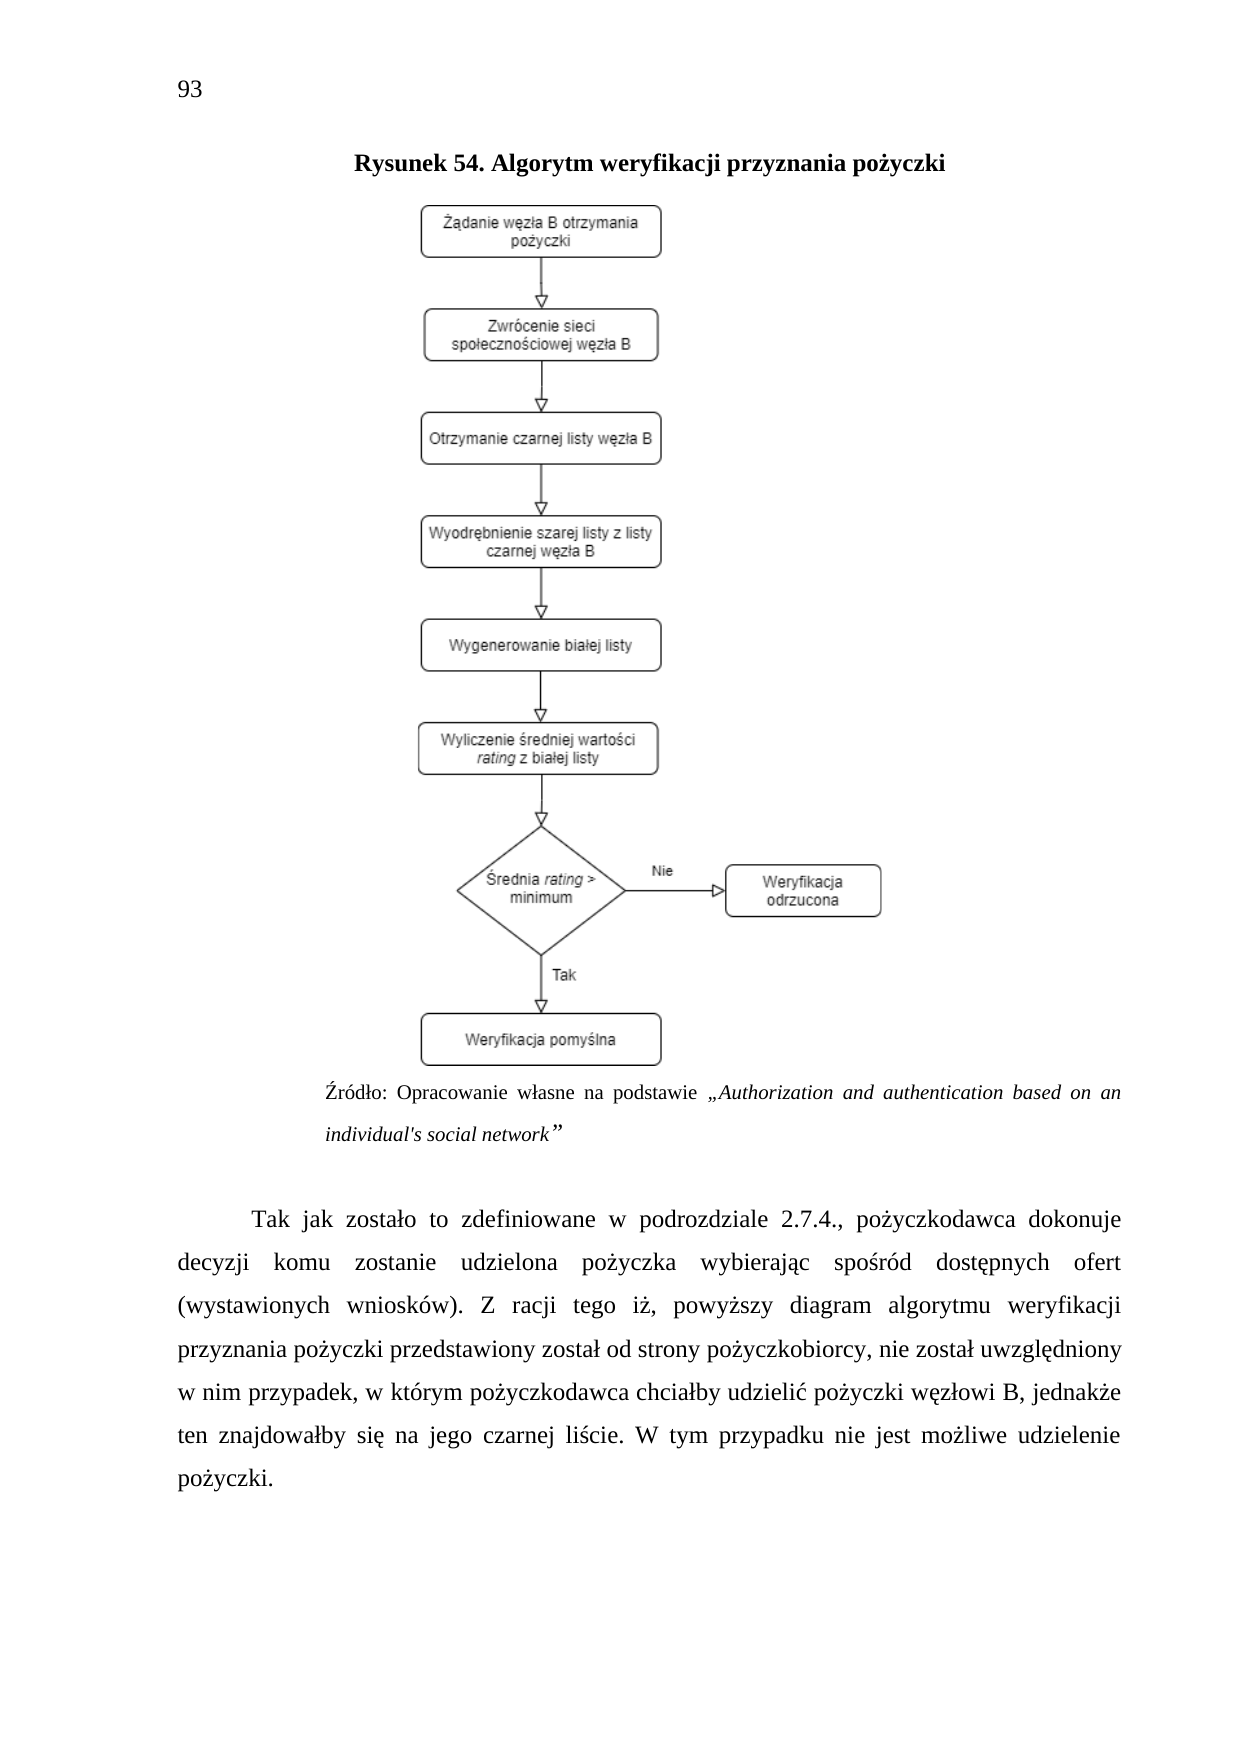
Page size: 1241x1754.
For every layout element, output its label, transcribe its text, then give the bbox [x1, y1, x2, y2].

text Źródło: Opracowanie własne na podstawie „Authorization and authentication based on an individual's social network” [325, 1079, 1122, 1147]
picture [417, 205, 882, 1066]
text Tak jak zostało to zdefiniowane w podrozdziale 2.7.4., pożyczkodawca dokonuje decyzji komu zostanie udzielona pożyczka wybierając spośród dostępnych ofert (wystawionych wniosków). Z racji tego iż, powyższy diagram algorytmu weryfikacji przyznania pożyczki przedstawiony został od strony pożyczkobiorcy, nie został uwzględniony w nim przypadek, w którym pożyczkodawca chciałby udzielić pożyczki węzłowi B, jednakże ten znajdowałby się na jego czarnej liście. W tym przypadku nie jest możliwe udzielenie pożyczki. [177, 1204, 1122, 1492]
